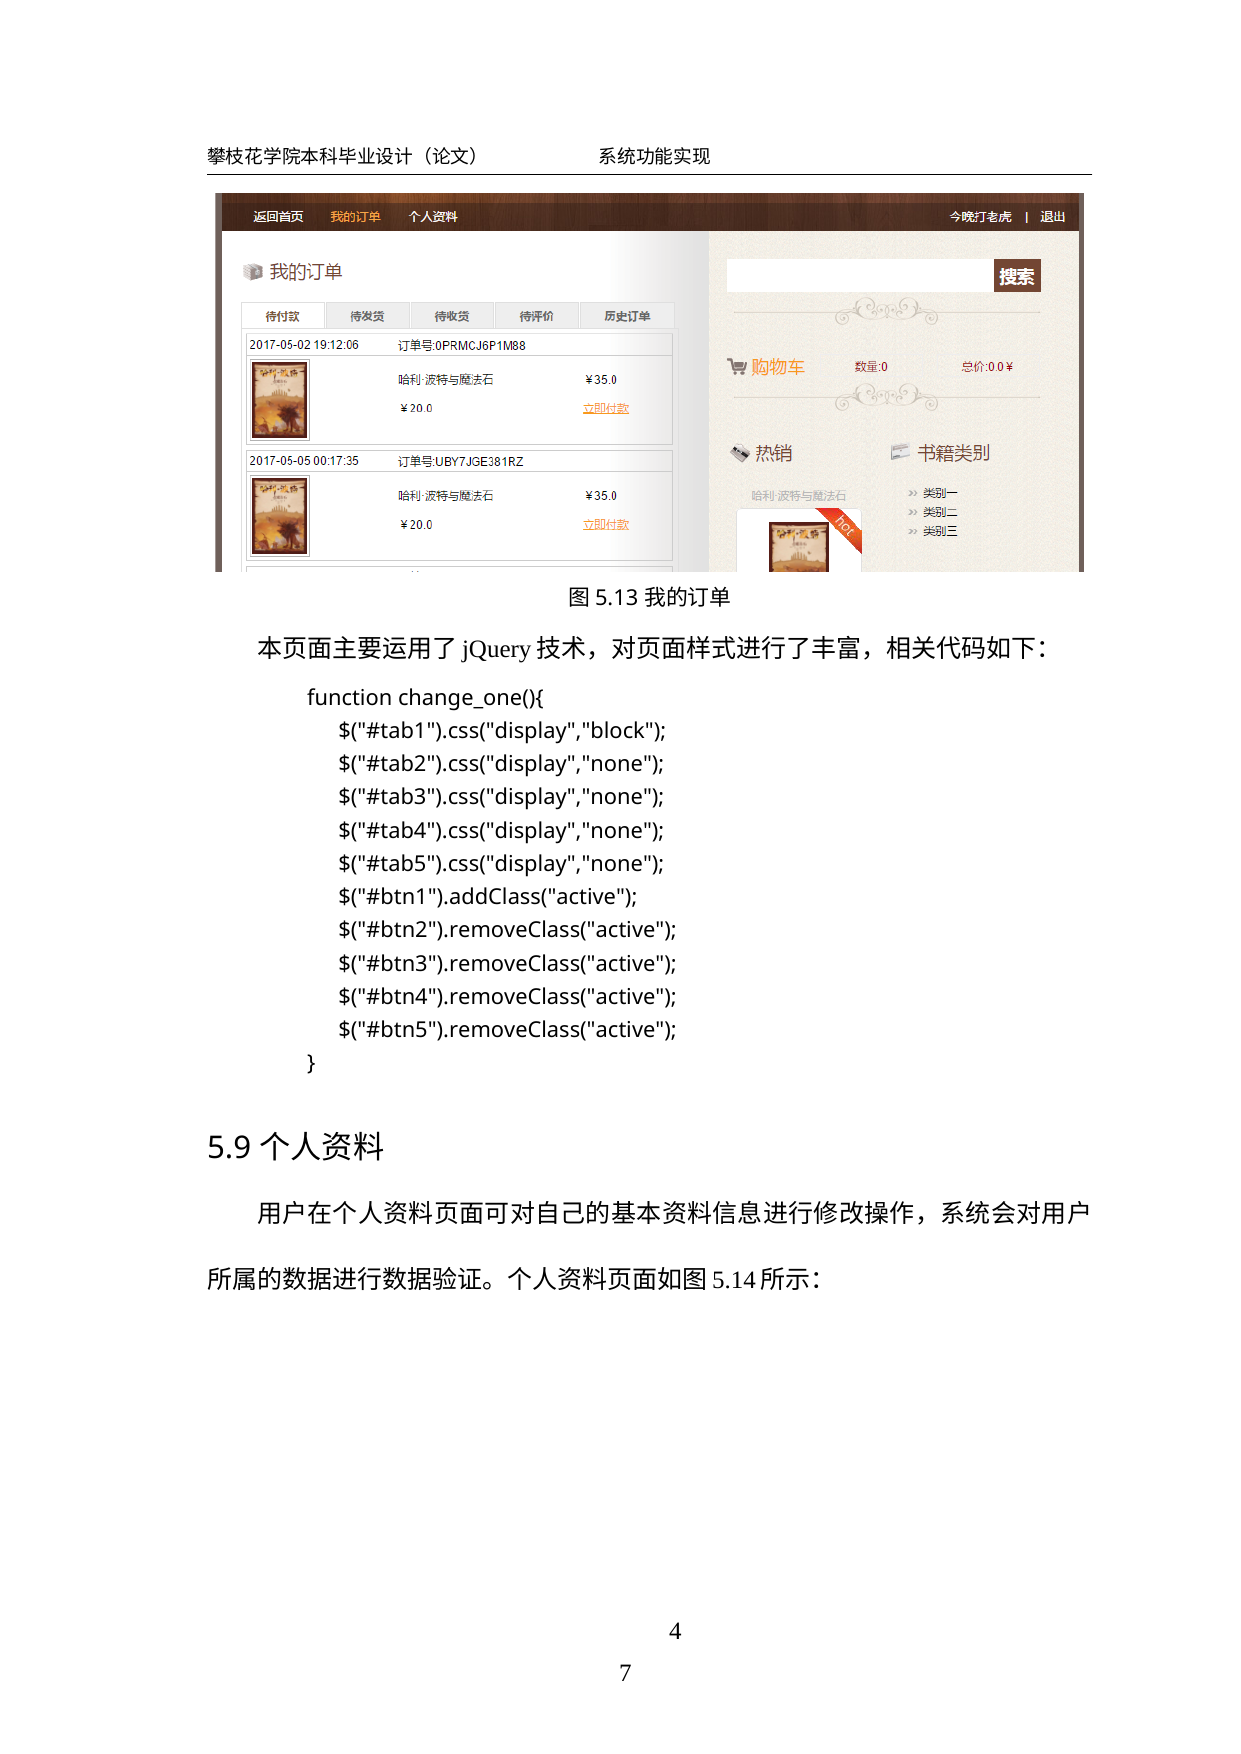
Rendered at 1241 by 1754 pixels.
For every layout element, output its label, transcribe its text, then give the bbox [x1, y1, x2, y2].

text $("#btn4").removeClass("active"); [257, 979, 1092, 1012]
text $("#tab1").css("display","block"); [257, 713, 1092, 746]
text 图 5.13 我的订单 [207, 572, 1092, 613]
text function change_one(){ [257, 680, 1092, 713]
text $("#btn1").addClass("active"); [257, 879, 1092, 913]
text $("#btn5").removeClass("active"); [257, 1012, 1092, 1046]
text $("#btn3").removeClass("active"); [257, 946, 1092, 979]
text } [257, 1046, 1092, 1079]
text 用户在个人资料页面可对自己的基本资料信息进行修改操作，系统会对用户所属的数据进行数据验证。个人资料页面如图5.14所示： [207, 1178, 1092, 1311]
text $("#tab5").css("display","none"); [257, 846, 1092, 879]
text 本页面主要运用了jQuery技术，对页面样式进行了丰富，相关代码如下： [207, 613, 1092, 680]
picture [215, 193, 1084, 572]
text $("#tab3").css("display","none"); [257, 780, 1092, 813]
subtitle 5.9 个人资料 [207, 1112, 1092, 1178]
text $("#tab4").css("display","none"); [257, 813, 1092, 846]
text $("#btn2").removeClass("active"); [257, 913, 1092, 946]
text $("#tab2").css("display","none"); [257, 746, 1092, 780]
